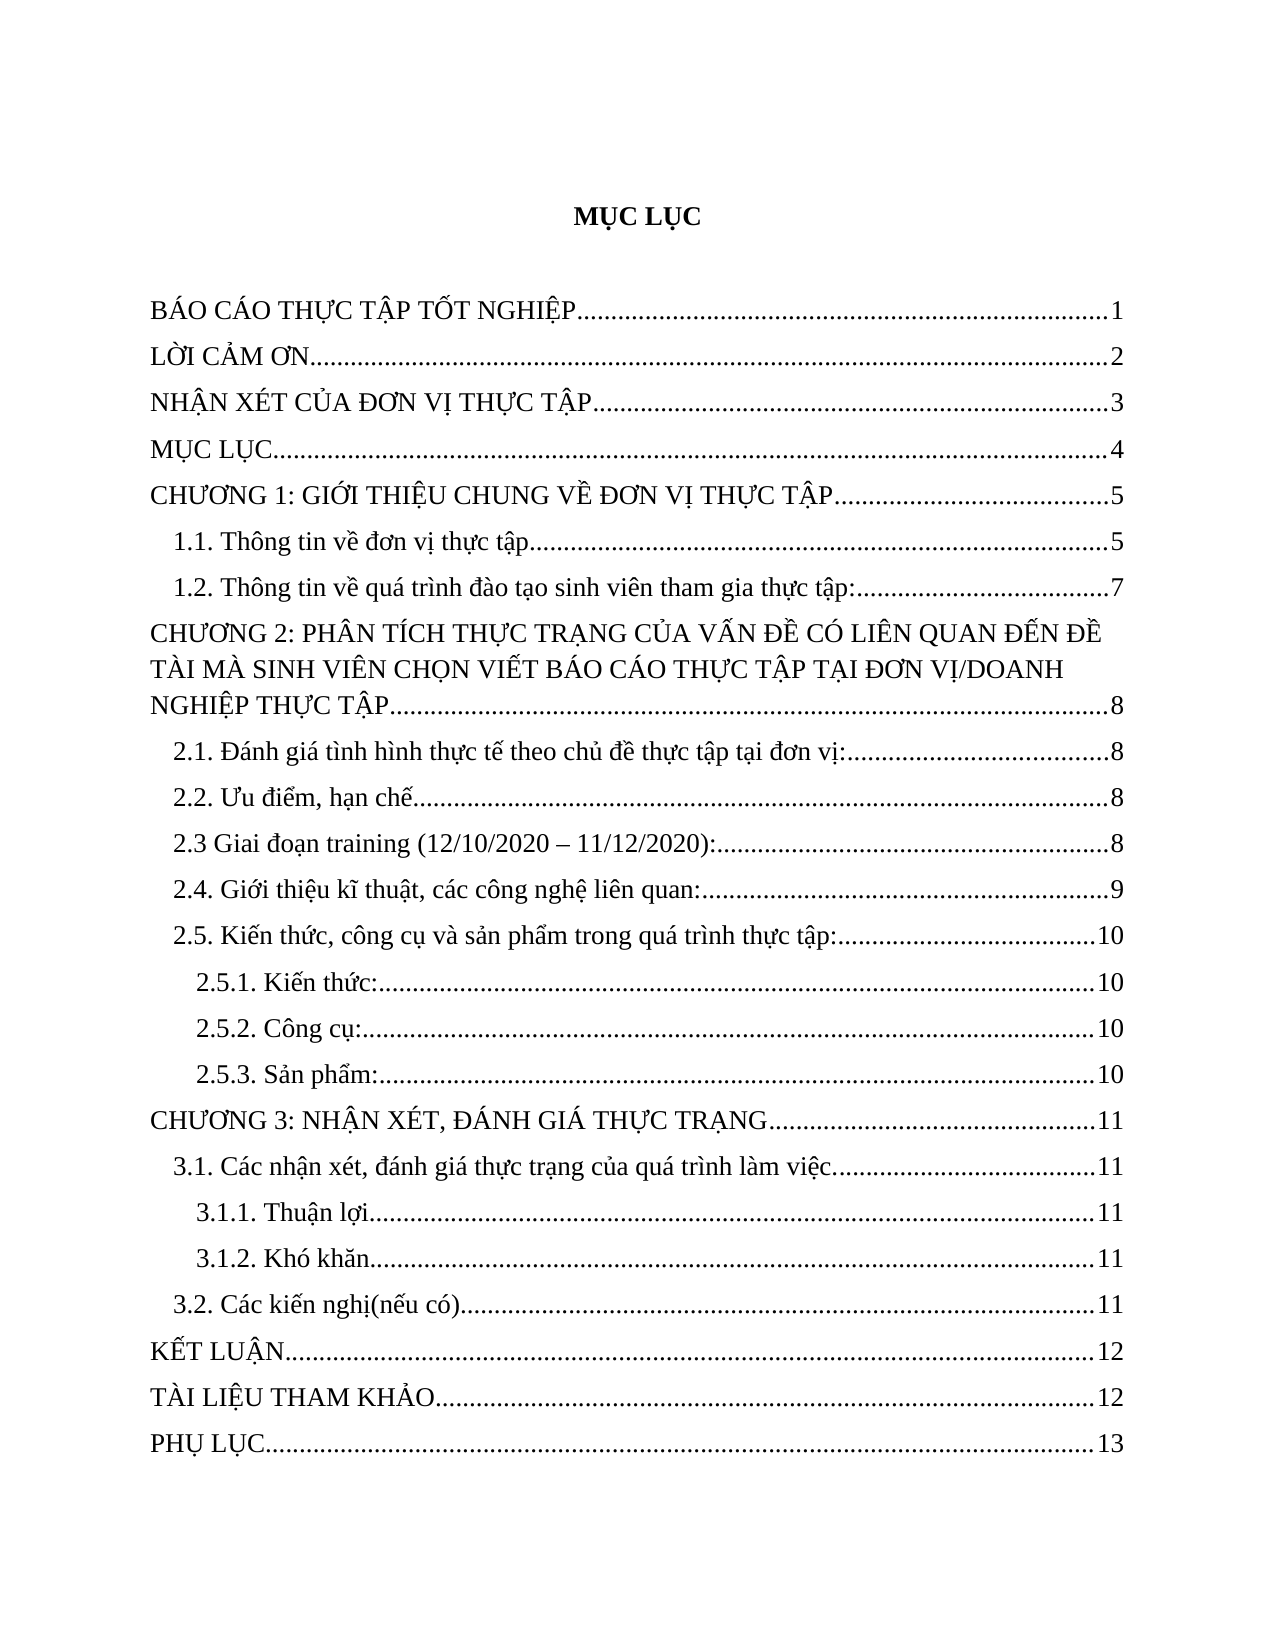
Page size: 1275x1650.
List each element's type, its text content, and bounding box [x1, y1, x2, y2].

subtitle MỤC LỤC [150, 200, 1125, 231]
